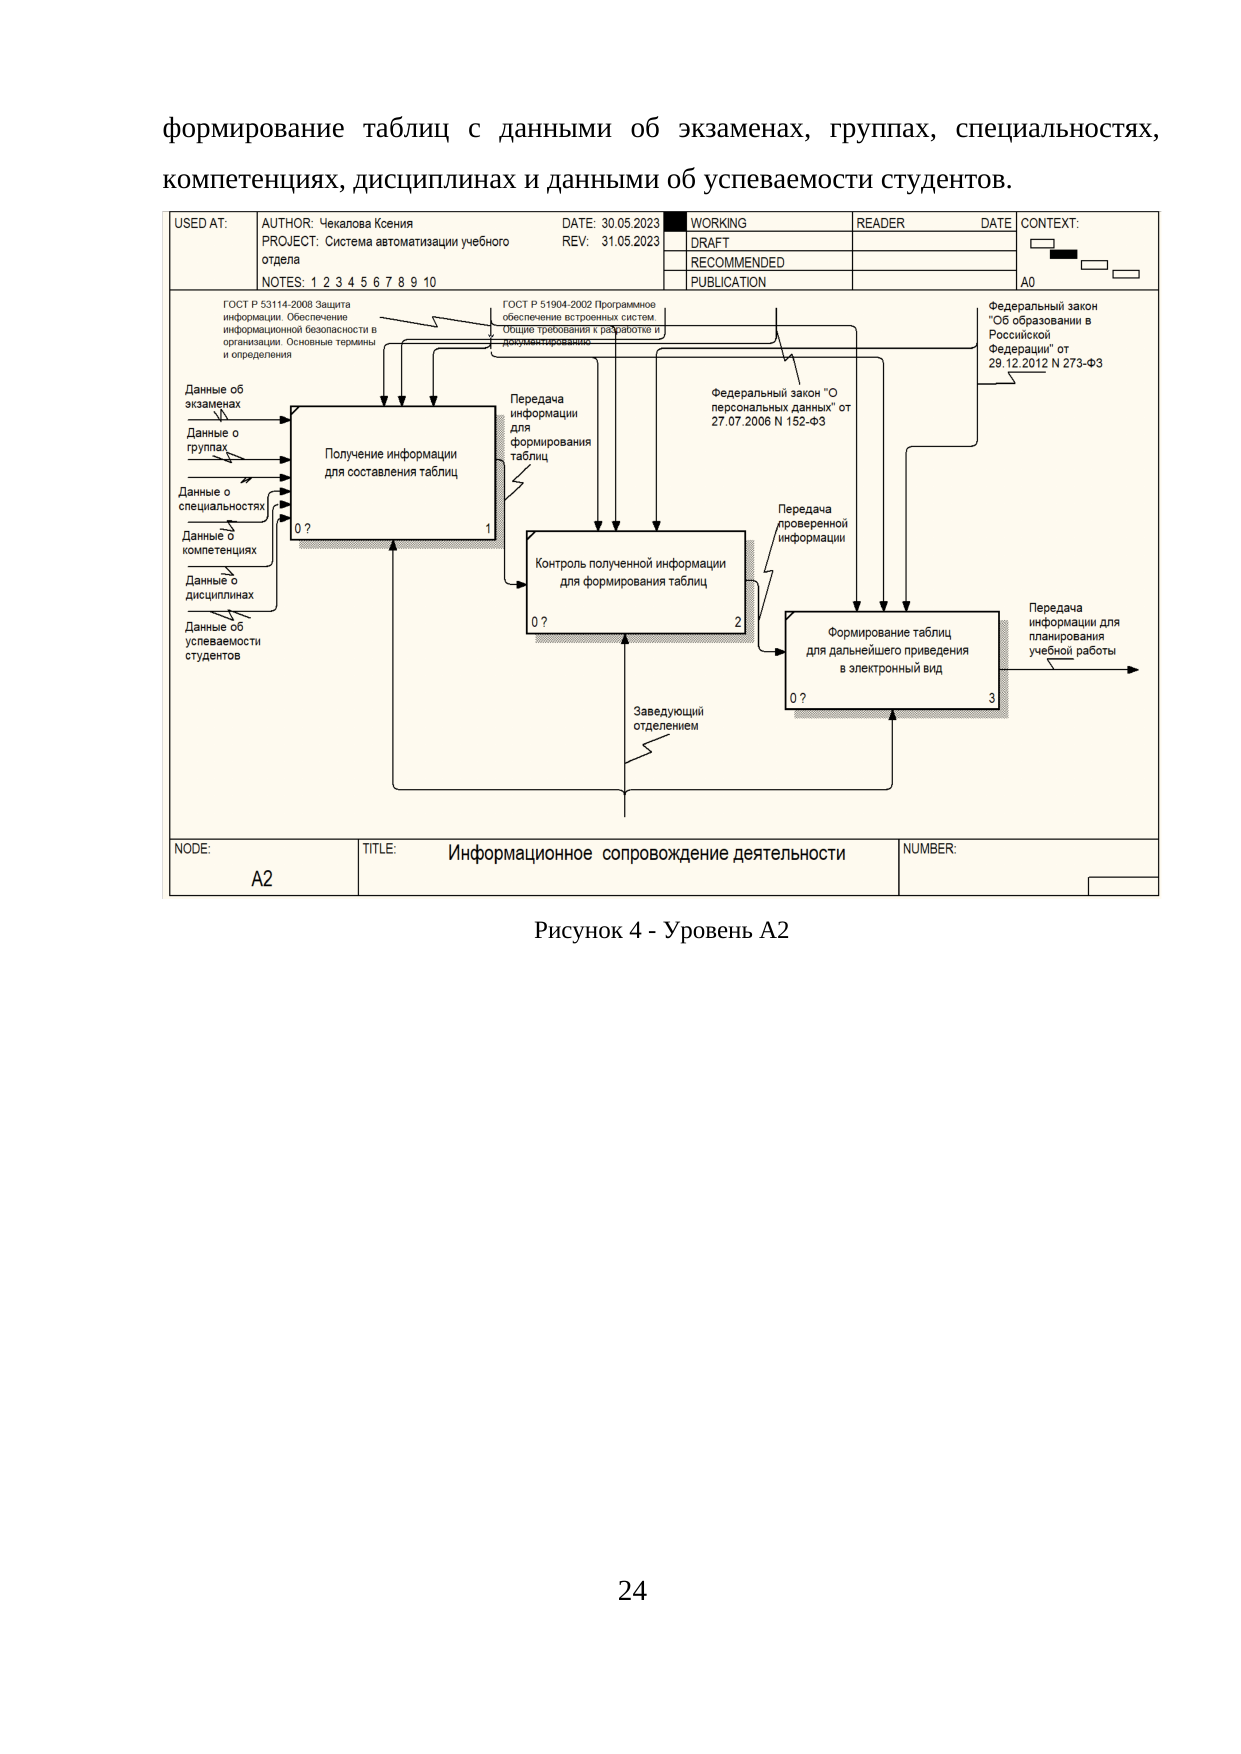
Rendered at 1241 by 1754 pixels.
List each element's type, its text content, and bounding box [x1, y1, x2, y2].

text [162, 110, 1161, 194]
picture [162, 211, 1162, 899]
text Рисунок 4 - Уровень А2 [162, 915, 1161, 944]
